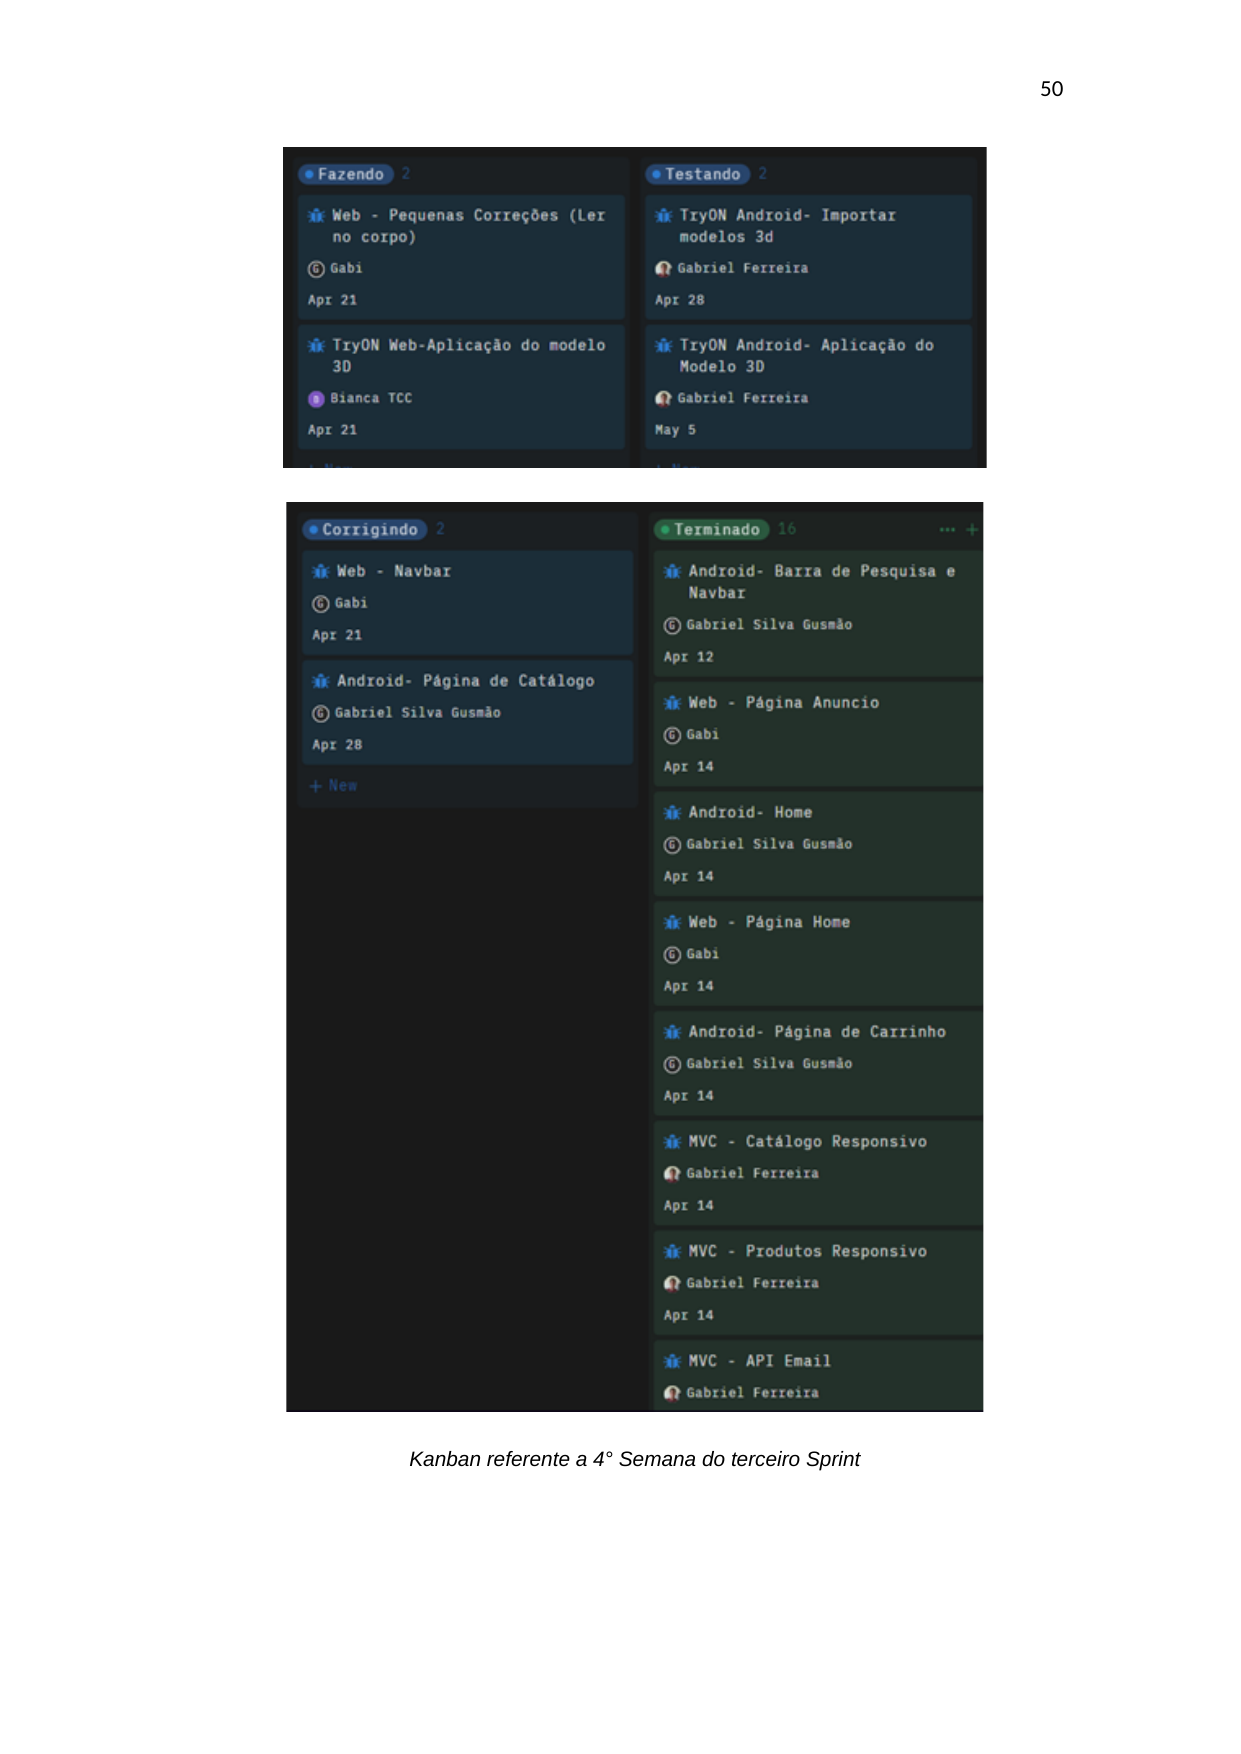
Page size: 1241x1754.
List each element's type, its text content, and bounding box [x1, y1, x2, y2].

picture [286, 502, 984, 1412]
picture [283, 147, 987, 468]
text Kanban referente a 4° Semana do terceiro Sprint [207, 1446, 1063, 1470]
